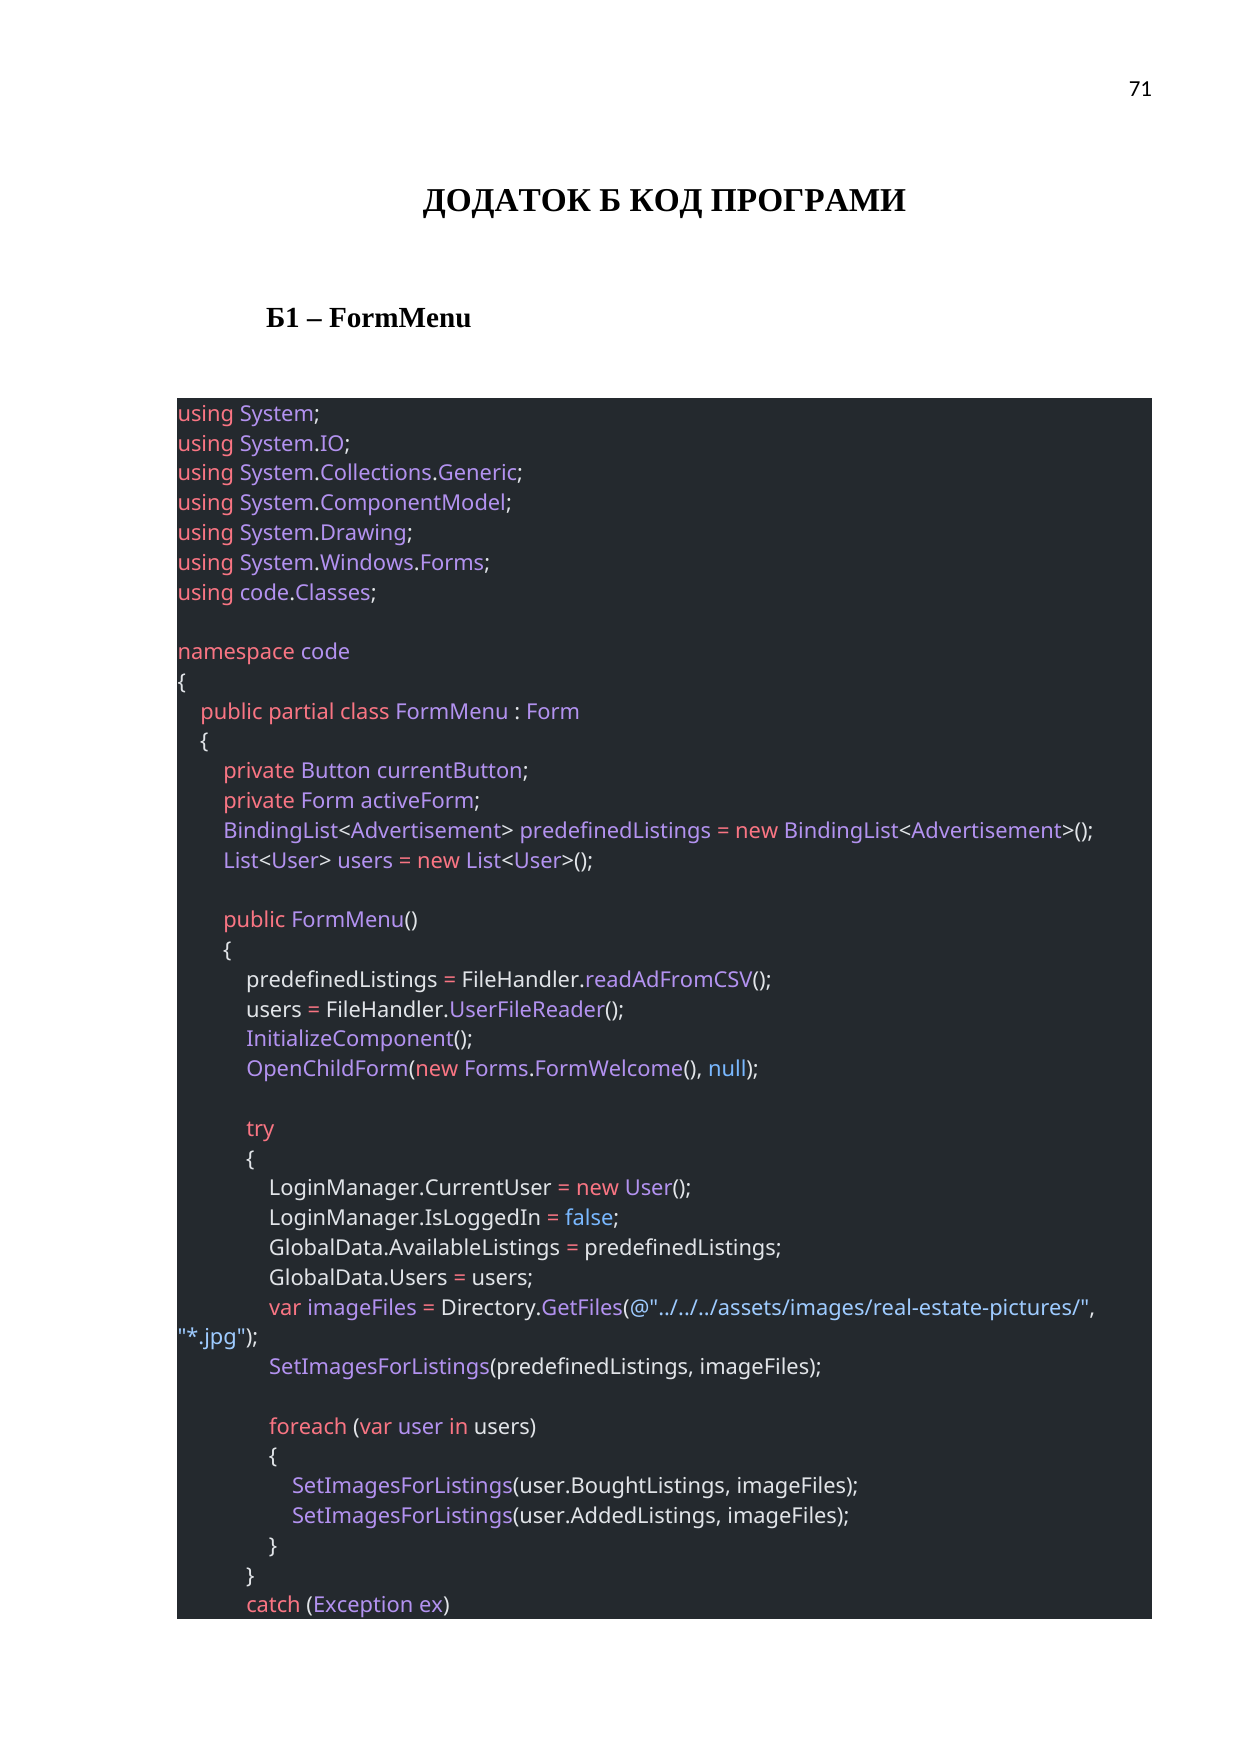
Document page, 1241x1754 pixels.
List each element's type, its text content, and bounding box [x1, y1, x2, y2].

text predefinedListings = FileHandler.readAdFromCSV(); [177, 964, 1152, 994]
text using System.Collections.Generic; [177, 457, 1152, 487]
text BindingList<Advertisement> predefinedListings = new BindingList<Advertisement>(); [177, 815, 1152, 845]
text GlobalData.Users = users; [177, 1262, 1152, 1292]
text using System.Windows.Forms; [177, 547, 1152, 577]
text using System.IO; [177, 428, 1152, 457]
text private Form activeForm; [177, 785, 1152, 815]
text SetImagesForListings(user.BoughtListings, imageFiles); [177, 1470, 1152, 1500]
text { [177, 934, 1152, 964]
text LoginManager.CurrentUser = new User(); [177, 1172, 1152, 1202]
text using System.Drawing; [177, 517, 1152, 547]
text { [177, 1441, 1152, 1470]
text { [177, 666, 1152, 696]
text namespace code [177, 636, 1152, 666]
text LoginManager.IsLoggedIn = false; [177, 1202, 1152, 1232]
text using System; [177, 398, 1152, 428]
text using System.ComponentModel; [177, 487, 1152, 517]
text private Button currentButton; [177, 755, 1152, 785]
text InitializeComponent(); [177, 1023, 1152, 1053]
text OpenChildForm(new Forms.FormWelcome(), null); [177, 1053, 1152, 1083]
text users = FileHandler.UserFileReader(); [177, 994, 1152, 1023]
text var imageFiles = Directory.GetFiles(@"../../../assets/images/real-estate-pictures/", "*.jpg"); [177, 1292, 1152, 1351]
text public partial class FormMenu : Form [177, 696, 1152, 726]
text foreach (var user in users) [177, 1411, 1152, 1441]
text GlobalData.AvailableListings = predefinedListings; [177, 1232, 1152, 1262]
text { [177, 726, 1152, 755]
text try [177, 1113, 1152, 1143]
text } [177, 1560, 1152, 1589]
text List<User> users = new List<User>(); [177, 845, 1152, 874]
title Б1 – FormMenu [177, 301, 1152, 334]
text catch (Exception ex) [177, 1589, 1152, 1619]
text using code.Classes; [177, 577, 1152, 606]
text public FormMenu() [177, 904, 1152, 934]
text { [177, 1143, 1152, 1172]
text SetImagesForListings(user.AddedListings, imageFiles); [177, 1500, 1152, 1530]
title Додаток Б Код Програми [177, 181, 1152, 219]
text SetImagesForListings(predefinedListings, imageFiles); [177, 1351, 1152, 1381]
text } [177, 1530, 1152, 1560]
